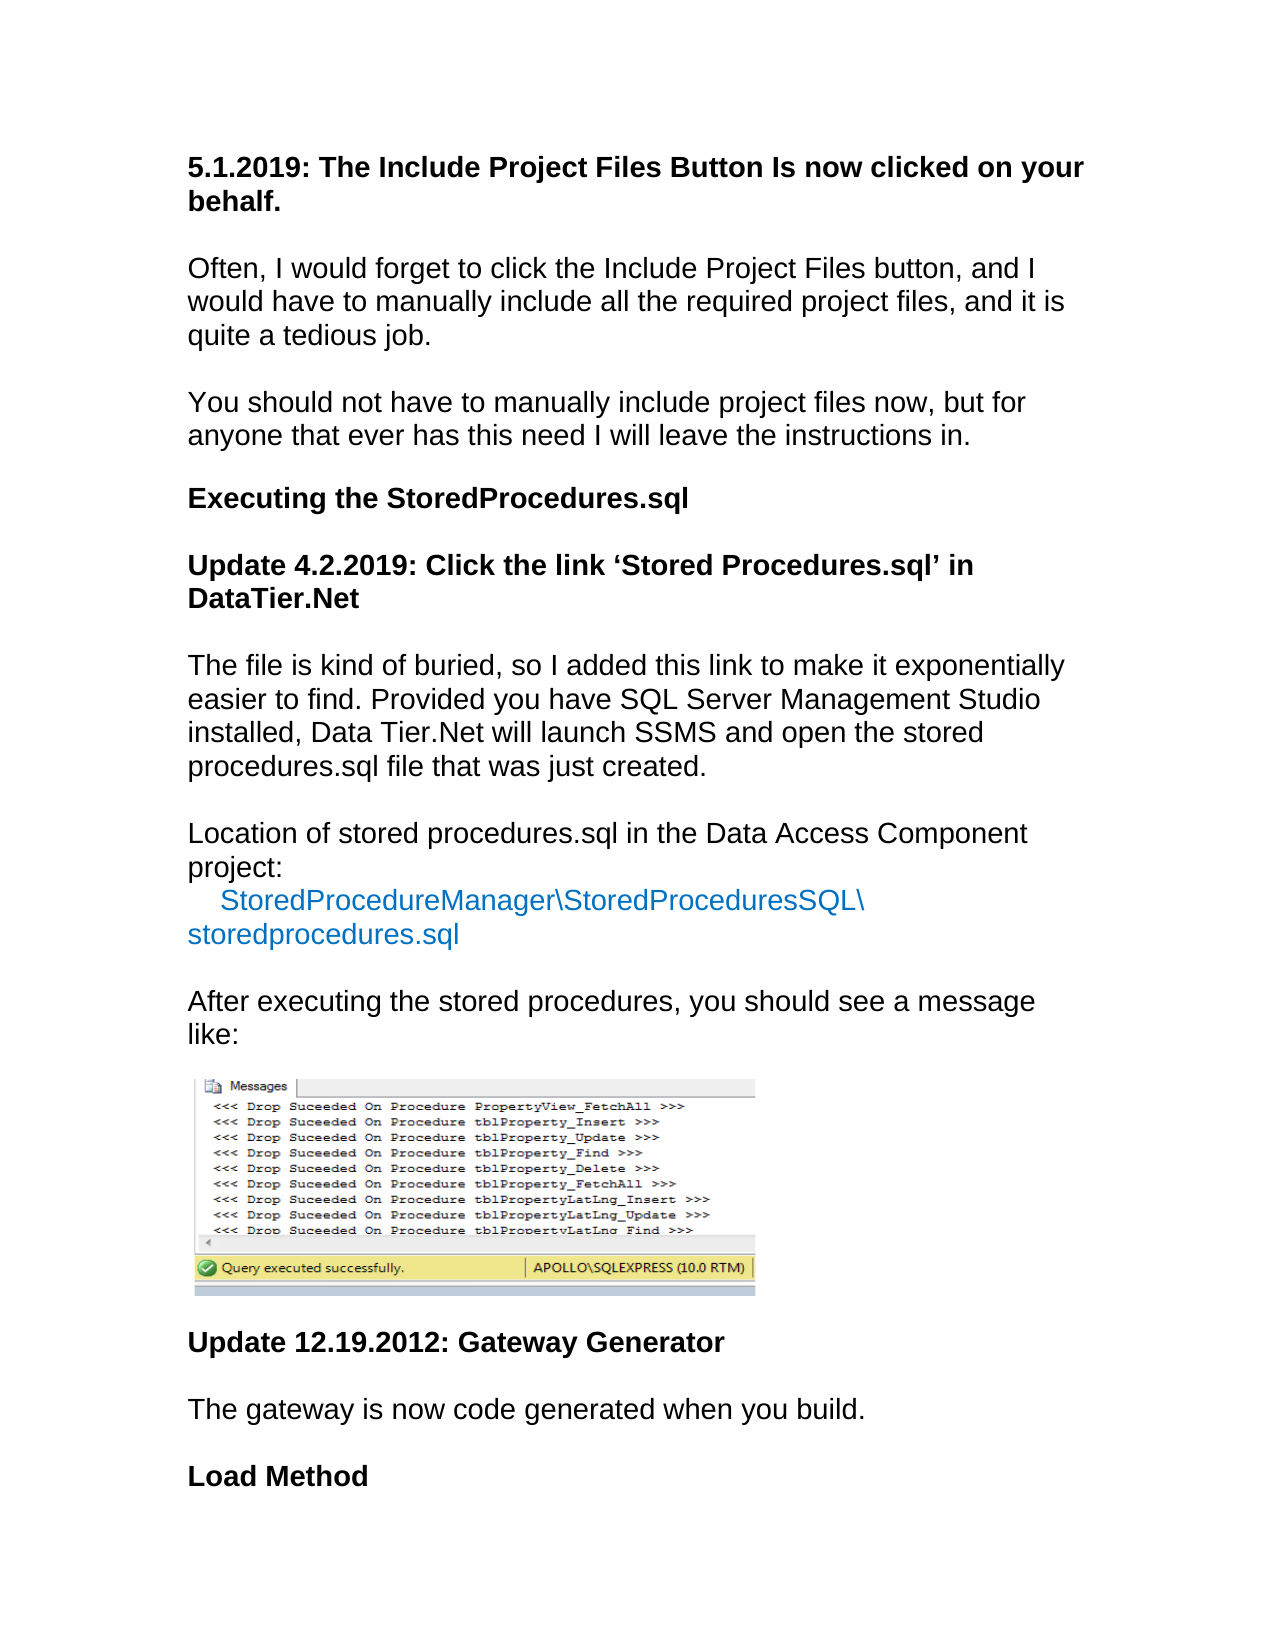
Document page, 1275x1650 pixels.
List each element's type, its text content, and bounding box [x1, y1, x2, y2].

text Update 12.19.2012: Gateway Generator [187, 1325, 1087, 1358]
text Executing the StoredProcedures.sql [187, 481, 1087, 514]
text The file is kind of buried, so I added this link to make it exponentially easier to find. Provided you have SQL Server Management Studio installed, Data Tier.Net will launch SSMS and open the stored procedures.sql file that was just created. [187, 648, 1087, 782]
text Often, I would forget to click the Include Project Files button, and I would have to manually include all the required project files, and it is quite a tedious job. [187, 251, 1087, 351]
text Location of stored procedures.sql in the Data Access Component project: [187, 816, 1087, 883]
text The gateway is now code generated when you build. [187, 1392, 1087, 1425]
text Load Method [187, 1459, 1087, 1492]
text StoredProcedureManager\StoredProceduresSQL\storedprocedures.sql [187, 883, 1087, 950]
text After executing the stored procedures, you should see a message like: [187, 984, 1087, 1051]
picture [194, 1079, 756, 1296]
text Update 4.2.2019: Click the link ‘Stored Procedures.sql’ in DataTier.Net [187, 548, 1087, 615]
text 5.1.2019: The Include Project Files Button Is now clicked on your behalf. [187, 150, 1087, 217]
text You should not have to manually include project files now, but for anyone that ever has this need I will leave the instructions in. [187, 385, 1087, 452]
